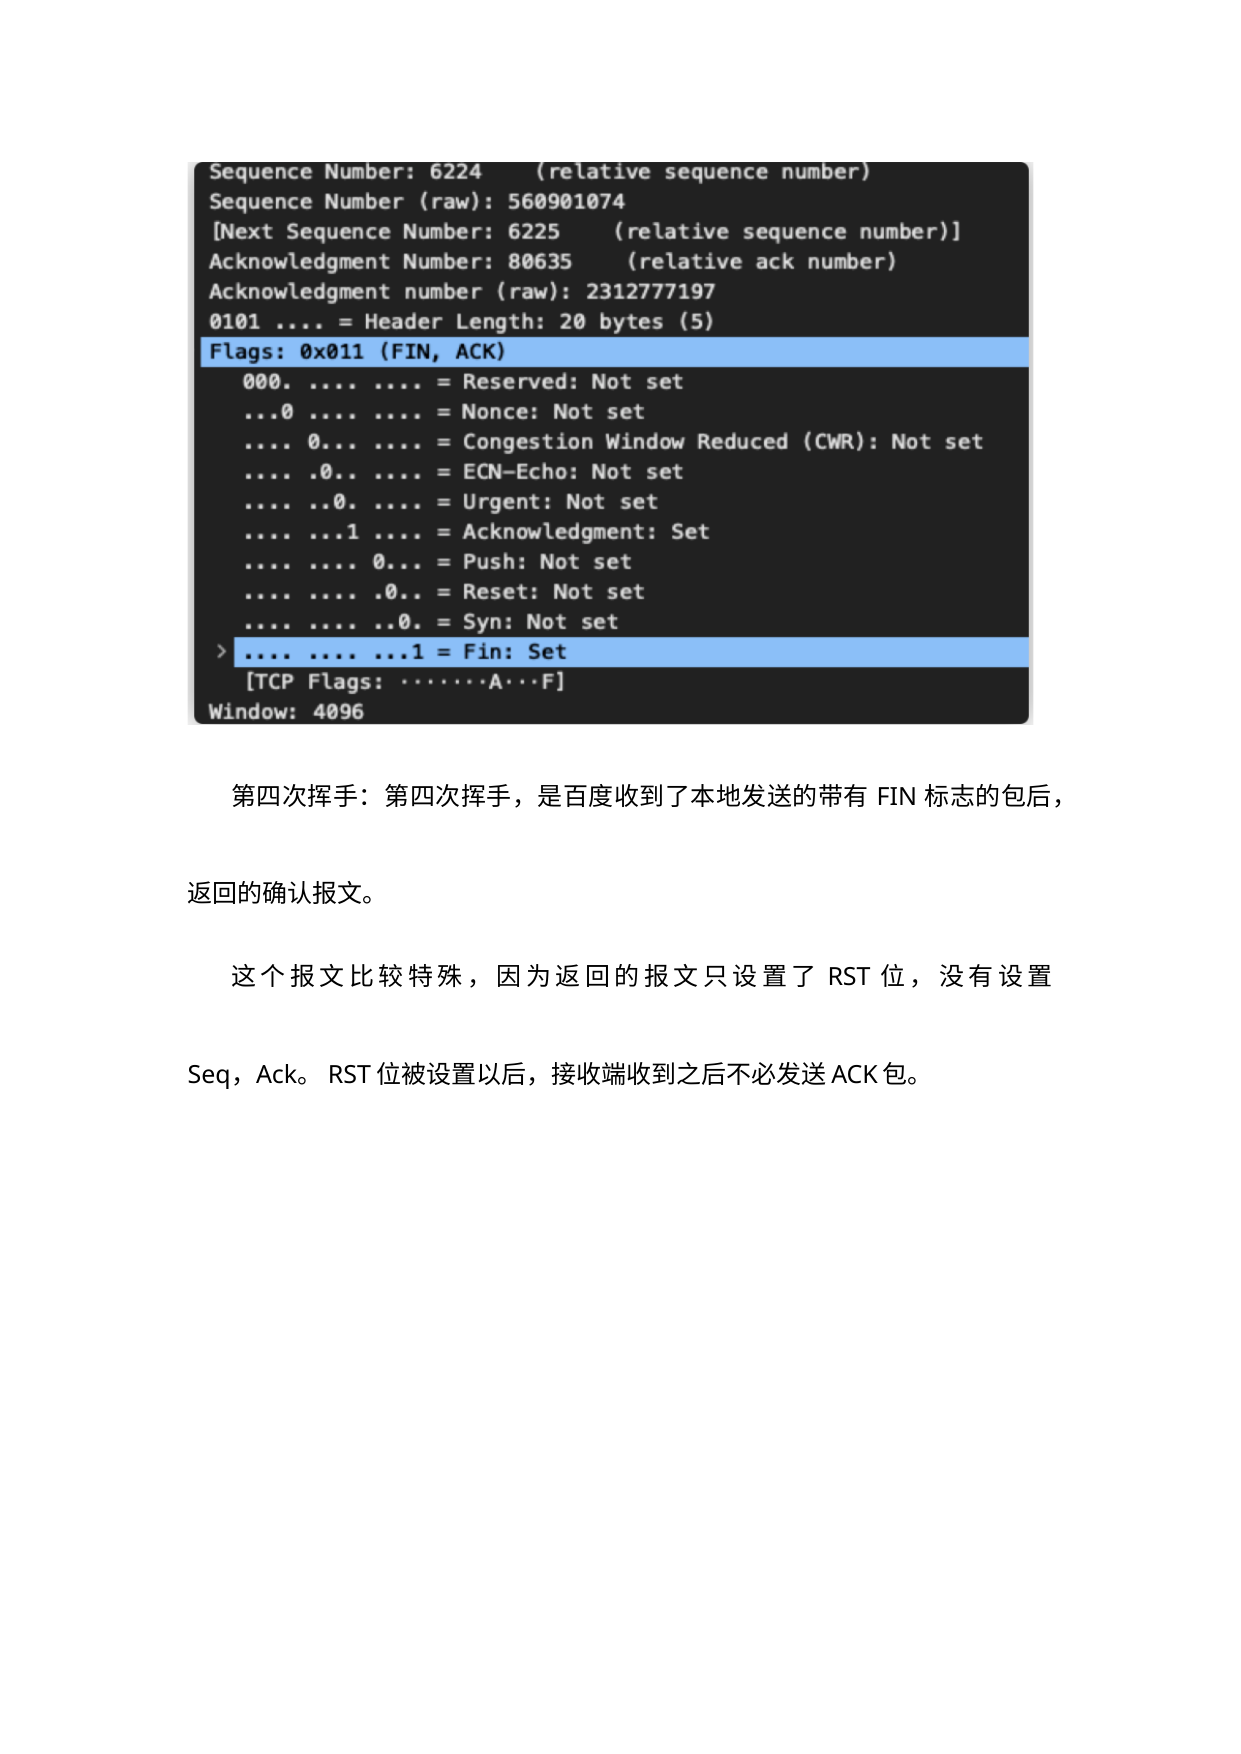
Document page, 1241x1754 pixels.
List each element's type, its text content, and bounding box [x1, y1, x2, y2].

text 第四次挥手：第四次挥手，是百度收到了本地发送的带有FIN 标志的包后，返回的确认报文。 [187, 762, 1053, 924]
picture [187, 162, 1034, 725]
text 这个报文比较特殊，因为返回的报文只设置了RST位，没有设置 Seq，Ack。 RST位被设置以后，接收端收到之后不必发送ACK包。 [187, 942, 1053, 1105]
